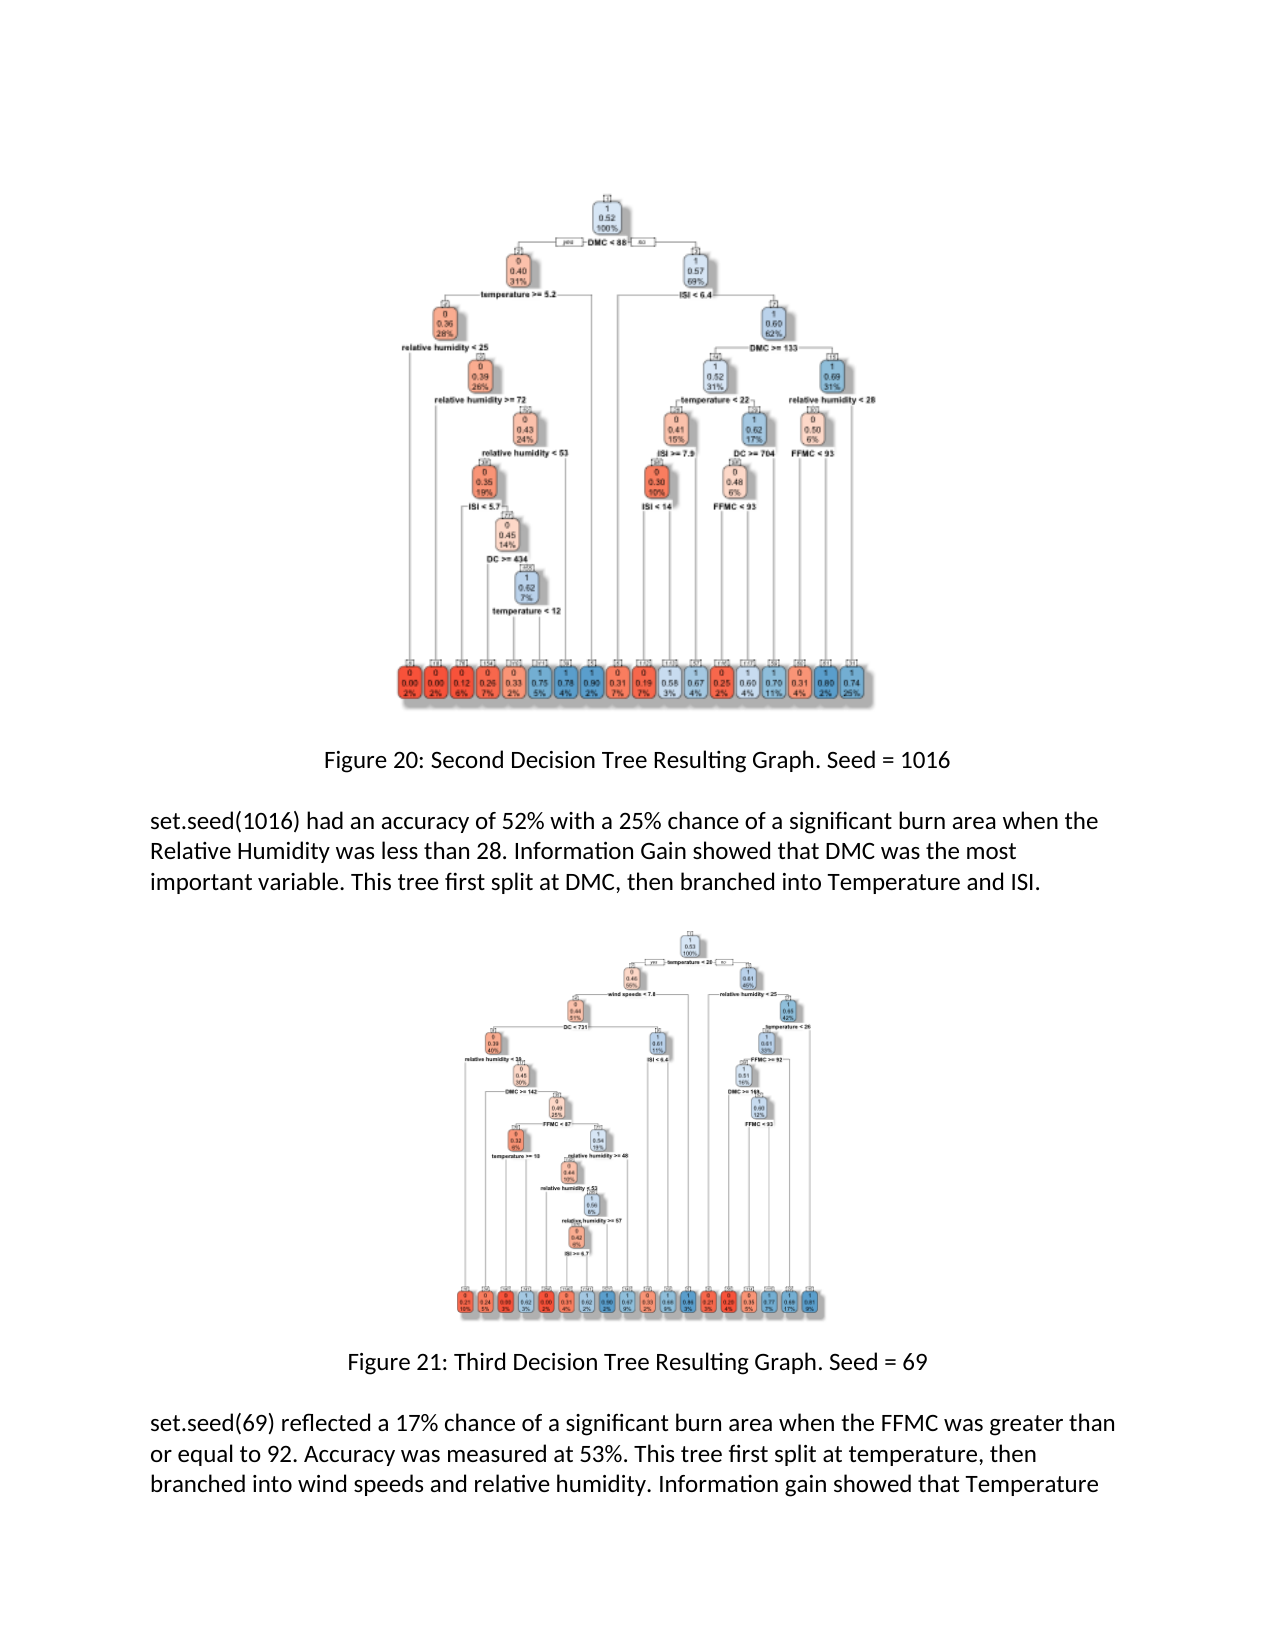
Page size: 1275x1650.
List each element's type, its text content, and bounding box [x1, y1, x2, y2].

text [150, 1408, 1125, 1499]
text set.seed(1016) had an accuracy of 52% with a 25% chance of a significant burn area when the Relative Humidity was less than 28. Information Gain showed that DMC was the most important variable. This tree first split at DMC, then branched into Temperature and ISI. [150, 805, 1125, 897]
picture [423, 896, 852, 1347]
text Figure 21: Third Decision Tree Resulting Graph. Seed = 69 [150, 1347, 1125, 1377]
picture [353, 150, 922, 744]
text Figure 20: Second Decision Tree Resulting Graph. Seed = 1016 [150, 744, 1125, 774]
